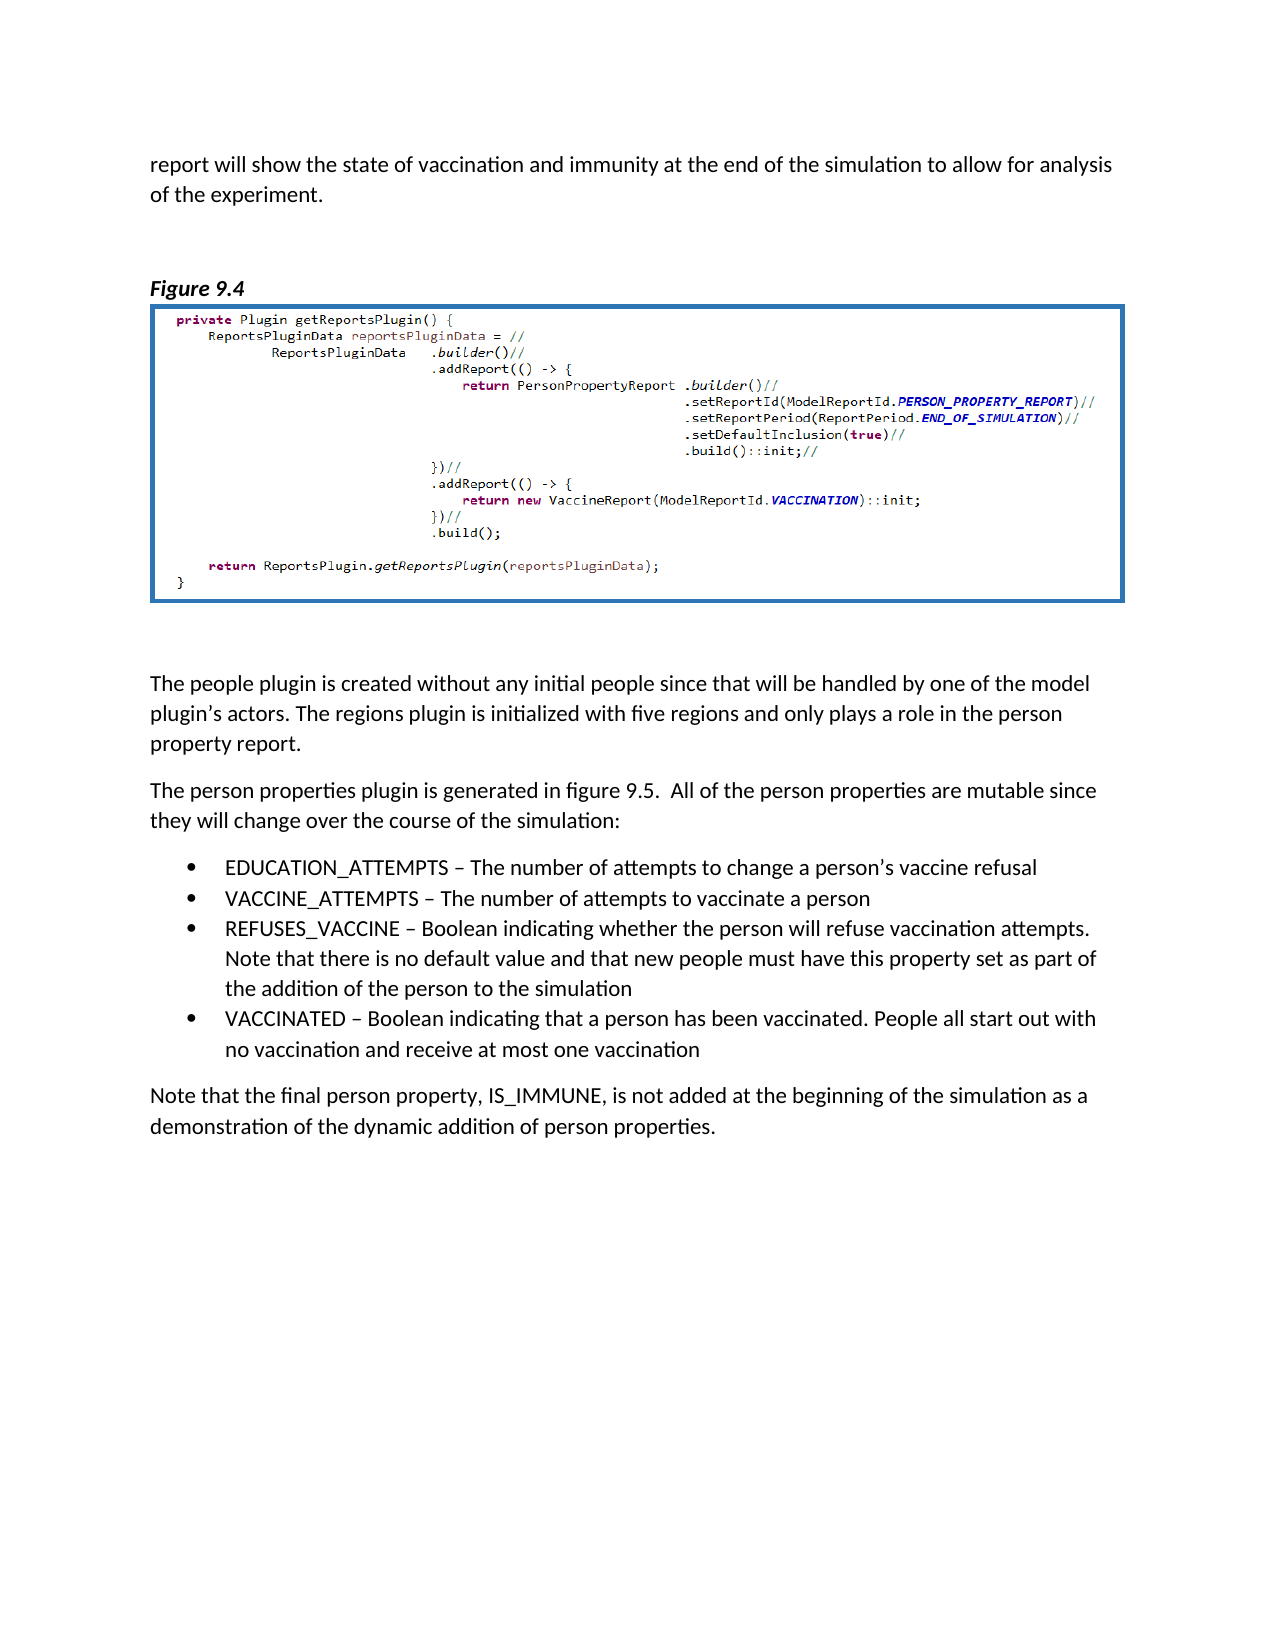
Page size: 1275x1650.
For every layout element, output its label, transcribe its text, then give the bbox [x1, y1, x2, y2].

text Note that the final person property, IS_IMMUNE, is not added at the beginning of the simulation as a demonstration of the dynamic addition of person properties. [150, 1082, 1125, 1140]
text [150, 150, 1125, 208]
list EDUCATION_ATTEMPTS – The number of attempts to change a person’s vaccine refusal [187, 853, 1125, 882]
text The person properties plugin is generated in figure 9.5. All of the person properties are mutable since they will change over the course of the simulation: [150, 776, 1125, 835]
list REFUSES_VACCINE – Boolean indicating whether the person will refuse vaccination attempts. Note that there is no default value and that new people must have this property set as part of the addition of the person to the simulation [187, 914, 1125, 1002]
text Figure 9.4 [150, 274, 1125, 304]
picture [155, 309, 1120, 599]
text The people plugin is created without any initial people since that will be handled by one of the model plugin’s actors. The regions plugin is initialized with five regions and only plays a role in the person property report. [150, 669, 1125, 758]
list VACCINATED – Boolean indicating that a person has been vaccinated. People all start out with no vaccination and receive at most one vaccination [187, 1004, 1125, 1063]
list VACCINE_ATTEMPTS – The number of attempts to vaccinate a person [187, 884, 1125, 912]
